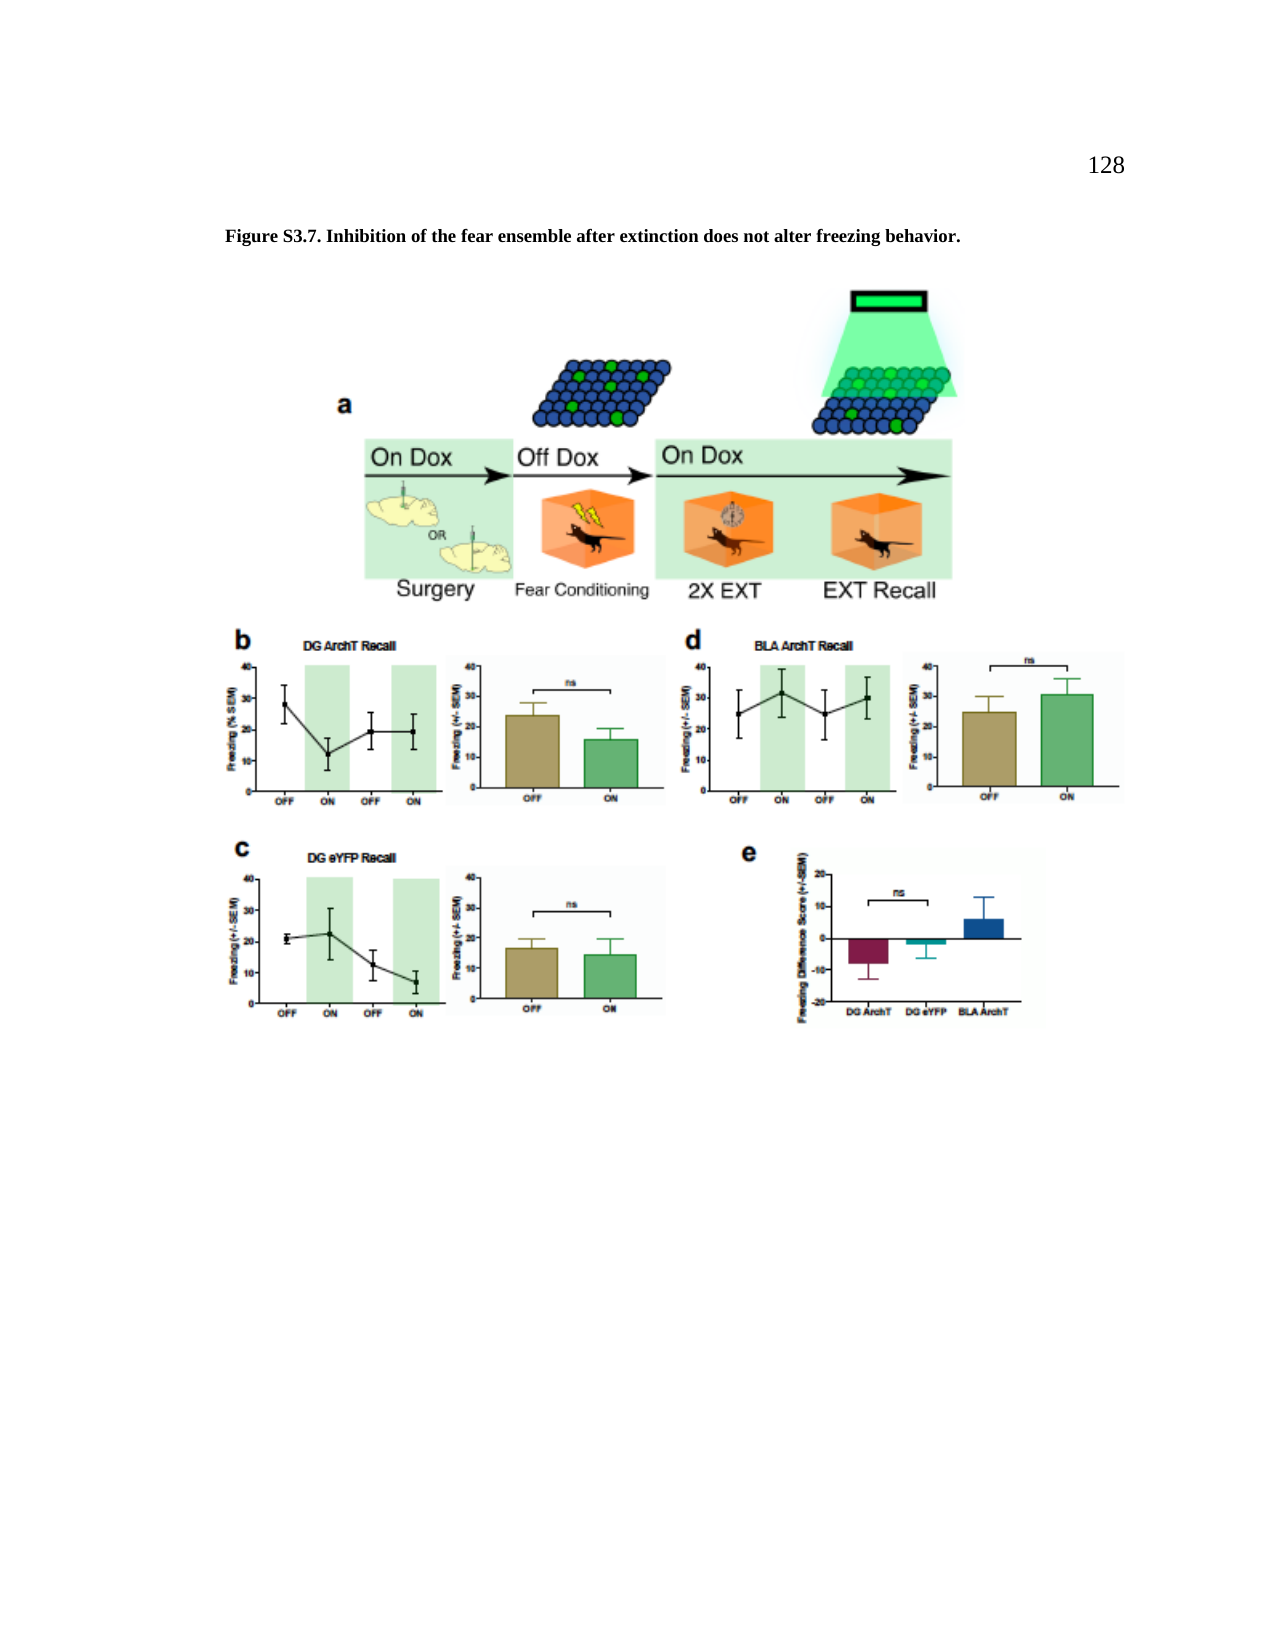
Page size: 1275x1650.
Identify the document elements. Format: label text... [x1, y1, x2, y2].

text Figure S3.7. Inhibition of the fear ensemble after extinction does not alter freezing behavior. [225, 225, 1125, 247]
picture [225, 288, 1125, 1030]
